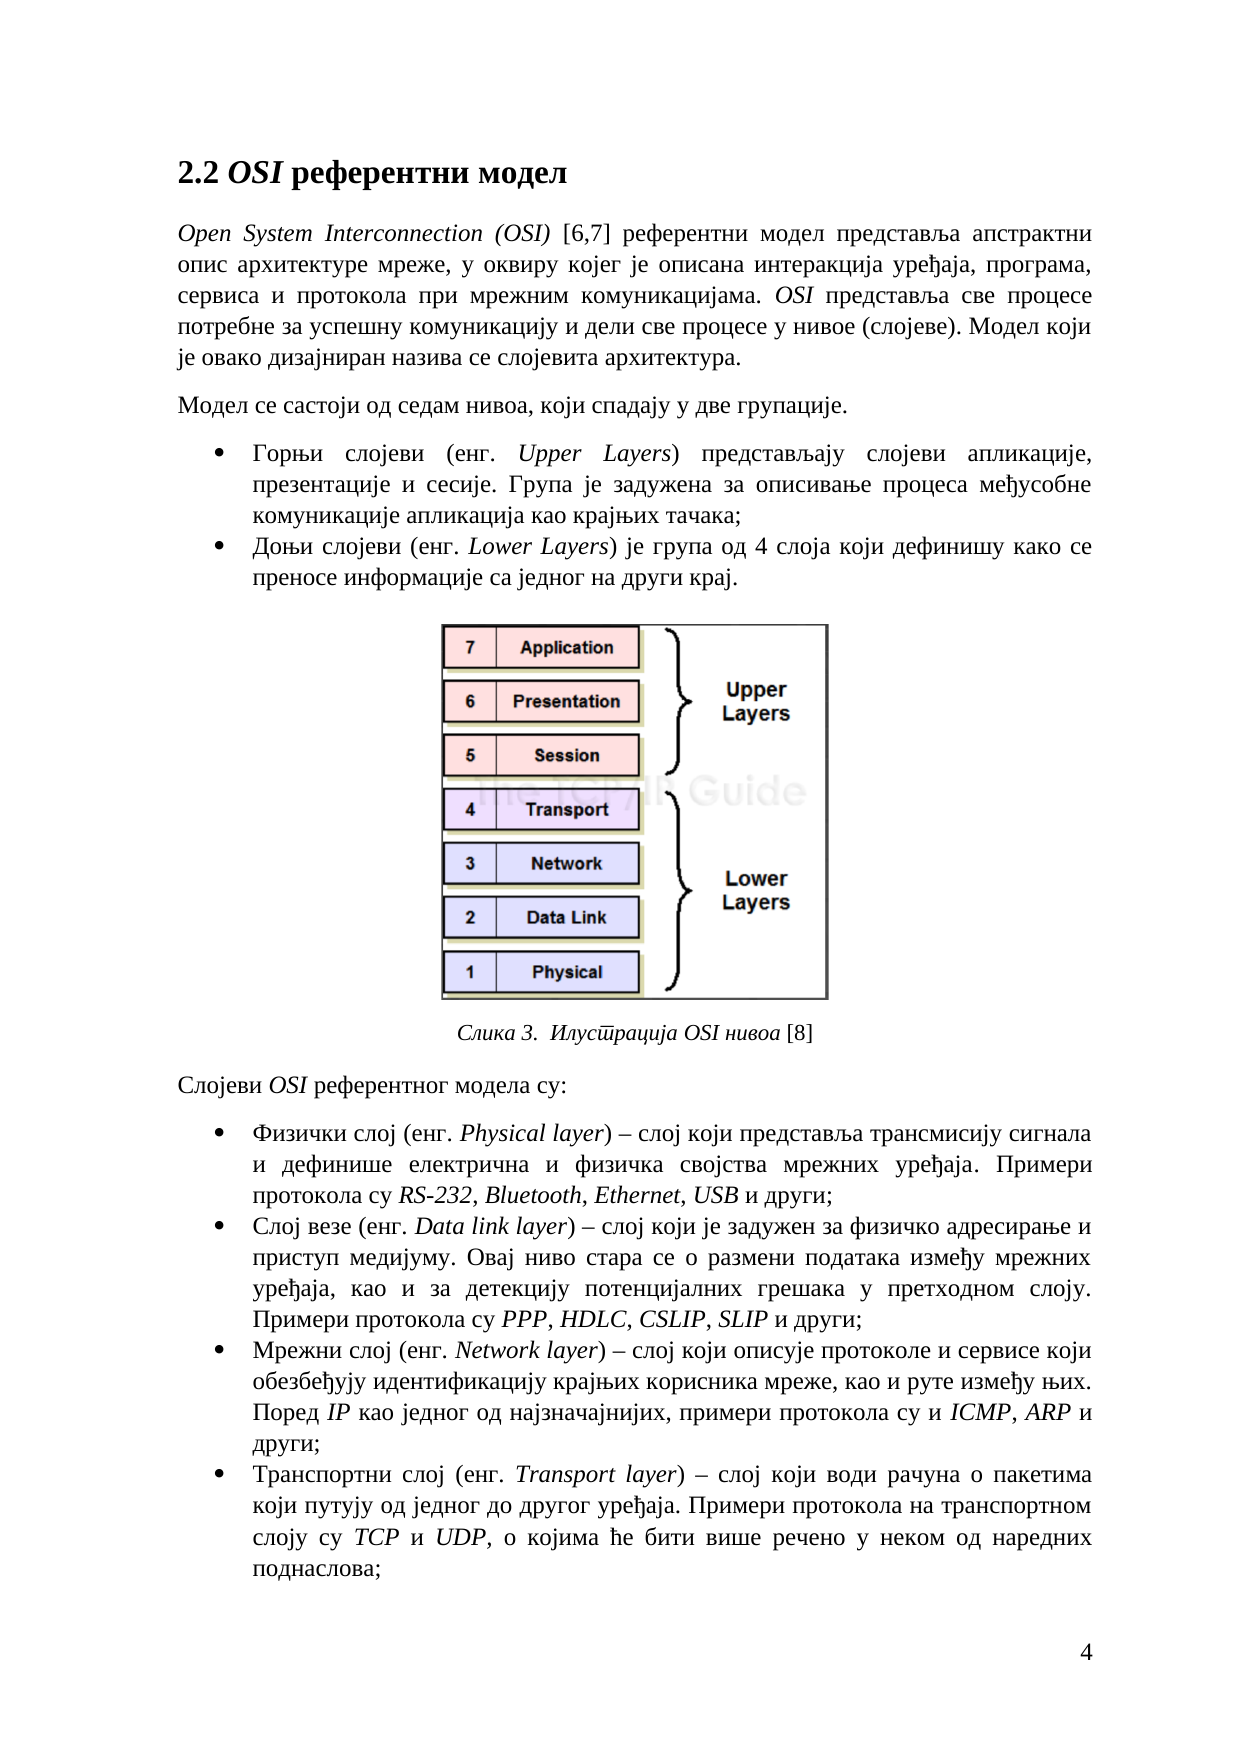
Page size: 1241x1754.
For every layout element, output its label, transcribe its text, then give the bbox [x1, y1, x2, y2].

list Физички слој (енг. Physical layer) – слој који представља трансмисију сигнала и дефинише електрична и физичка својства мрежних уређаја. Примери протокола су RS-232, Bluetooth, Ethernet, USB и други; [215, 1118, 1092, 1209]
list Мрежни слој (енг. Network layer) – слој који описује протоколе и сервисе који обезбеђују идентификацију крајњих корисника мреже, као и руте између њих. Поред IP као једног од најзначајнијих, примери протокола су и ICMP, ARP и други; [215, 1335, 1092, 1457]
text Модел се састоји од седам нивоа, који спадају у две групације. [177, 390, 1092, 419]
text Слика 3. Илустрација OSI нивоа [8] [177, 1019, 1092, 1045]
picture [441, 624, 829, 1000]
list Слој везе (енг. Data link layer) – слој који је задужен за физичко адресирање и приступ медијуму. Овај ниво стара се о размени података између мрежних уређаја, као и за детекцију потенцијалних грешака у претходном слоју. Примери протокола су PPP, HDLC, CSLIP, SLIP и други; [215, 1211, 1092, 1333]
list Доњи слојеви (енг. Lower Layers) је група од 4 слоја који дефинишу како се преносе информације са једног на други крај. [215, 531, 1092, 591]
list Транспортни слој (енг. Transport layer) – слој који води рачуна о пакетима који путују од једног до другог уређаја. Примери протокола на транспортном слоју су TCP и UDP, о којима ће бити више речено у неком од наредних поднаслова; [215, 1459, 1092, 1581]
list Горњи слојеви (енг. Upper Layers) представљају слојеви апликације, презентације и сесије. Група је задужена за описивање процеса међусобне комуникације апликација као крајњих тачака; [215, 438, 1092, 529]
text Open System Interconnection (OSI) [6,7] референтни модел представља апстрактни опис архитектуре мреже, у оквиру којег је описана интеракција уређаја, програма, сервиса и протокола при мрежним комуникацијама. OSI представља све процесе потребне за успешну комуникацију и дели све процесе у нивое (слојеве). Модел који је овако дизајниран назива се слојевита архитектура. [177, 218, 1092, 371]
subtitle 2.2 OSI референтни модел [177, 152, 1092, 190]
text Слојеви OSI референтног модела су: [177, 1070, 1092, 1099]
